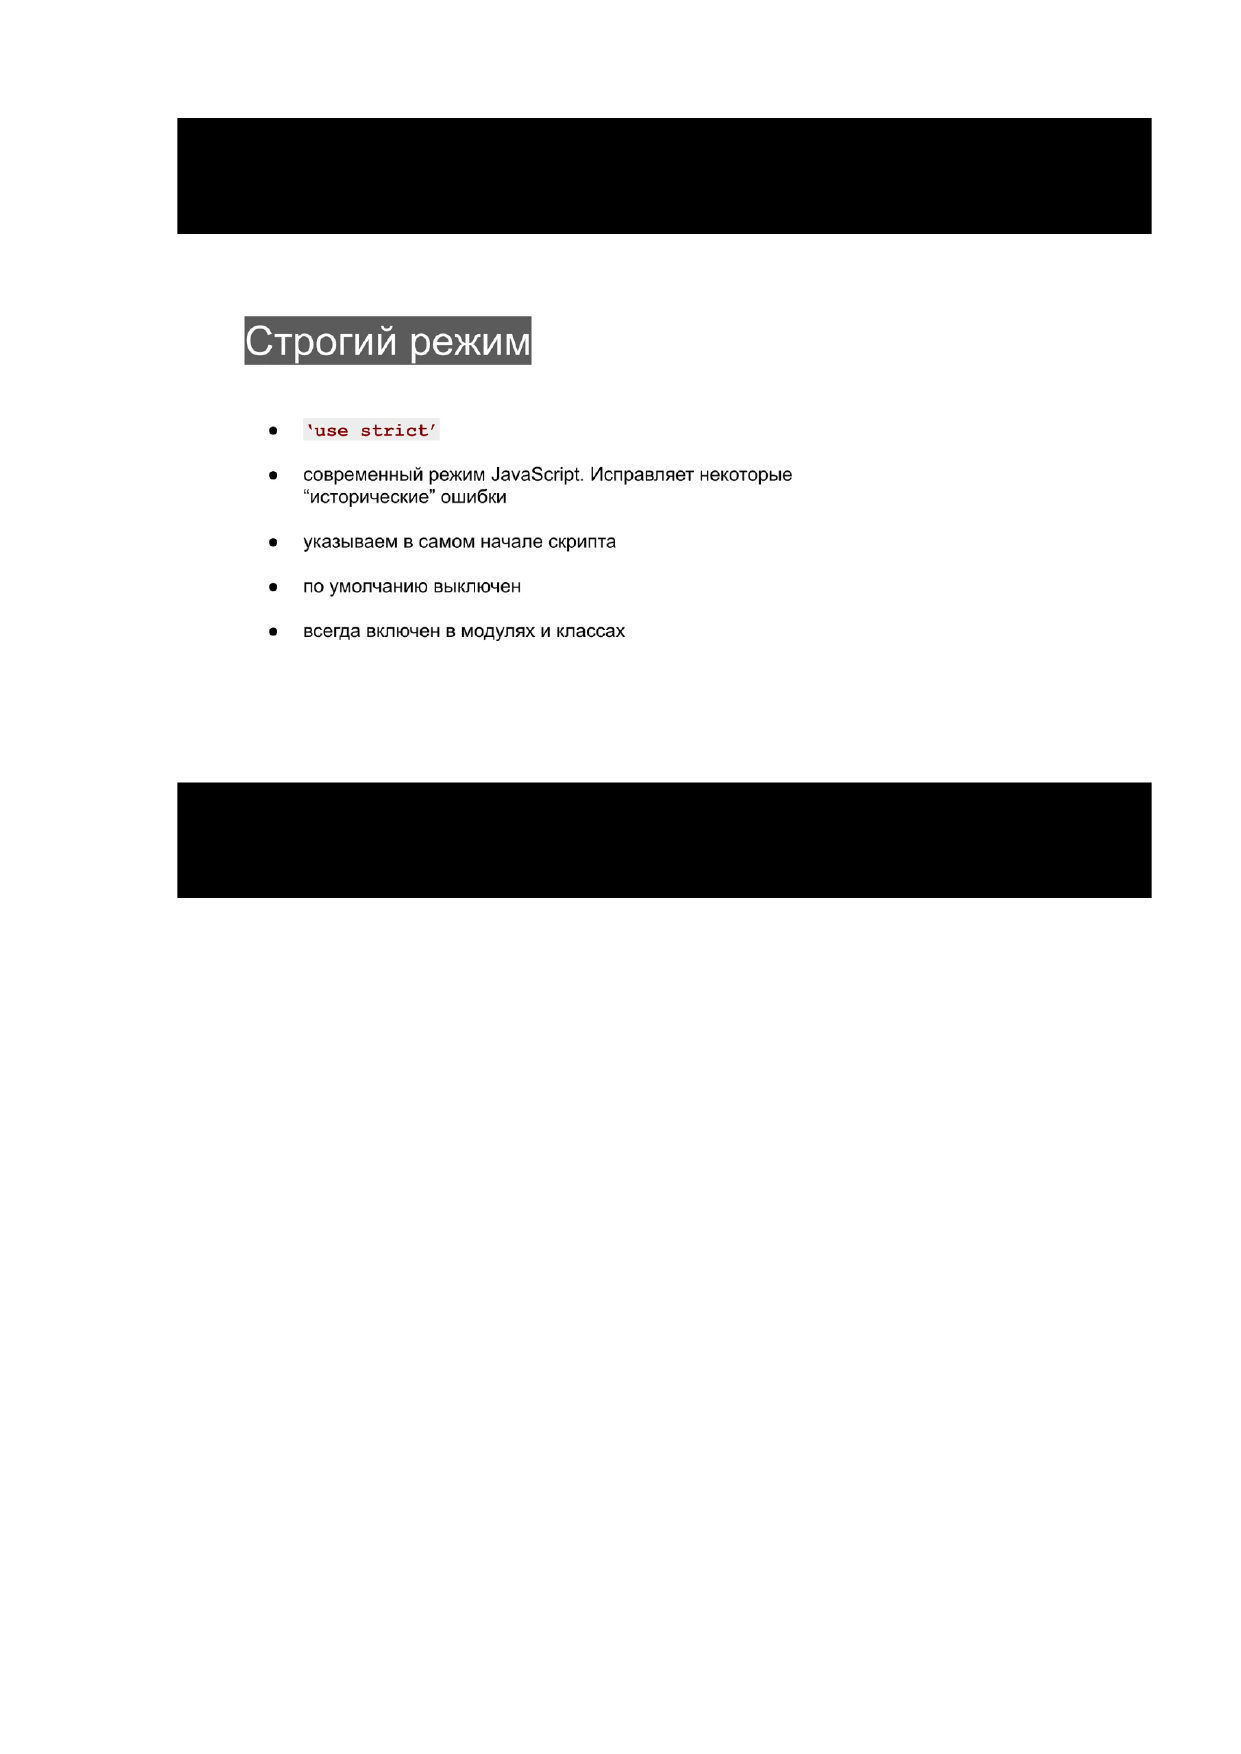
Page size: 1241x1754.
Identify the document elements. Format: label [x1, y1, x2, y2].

picture [177, 118, 1152, 898]
